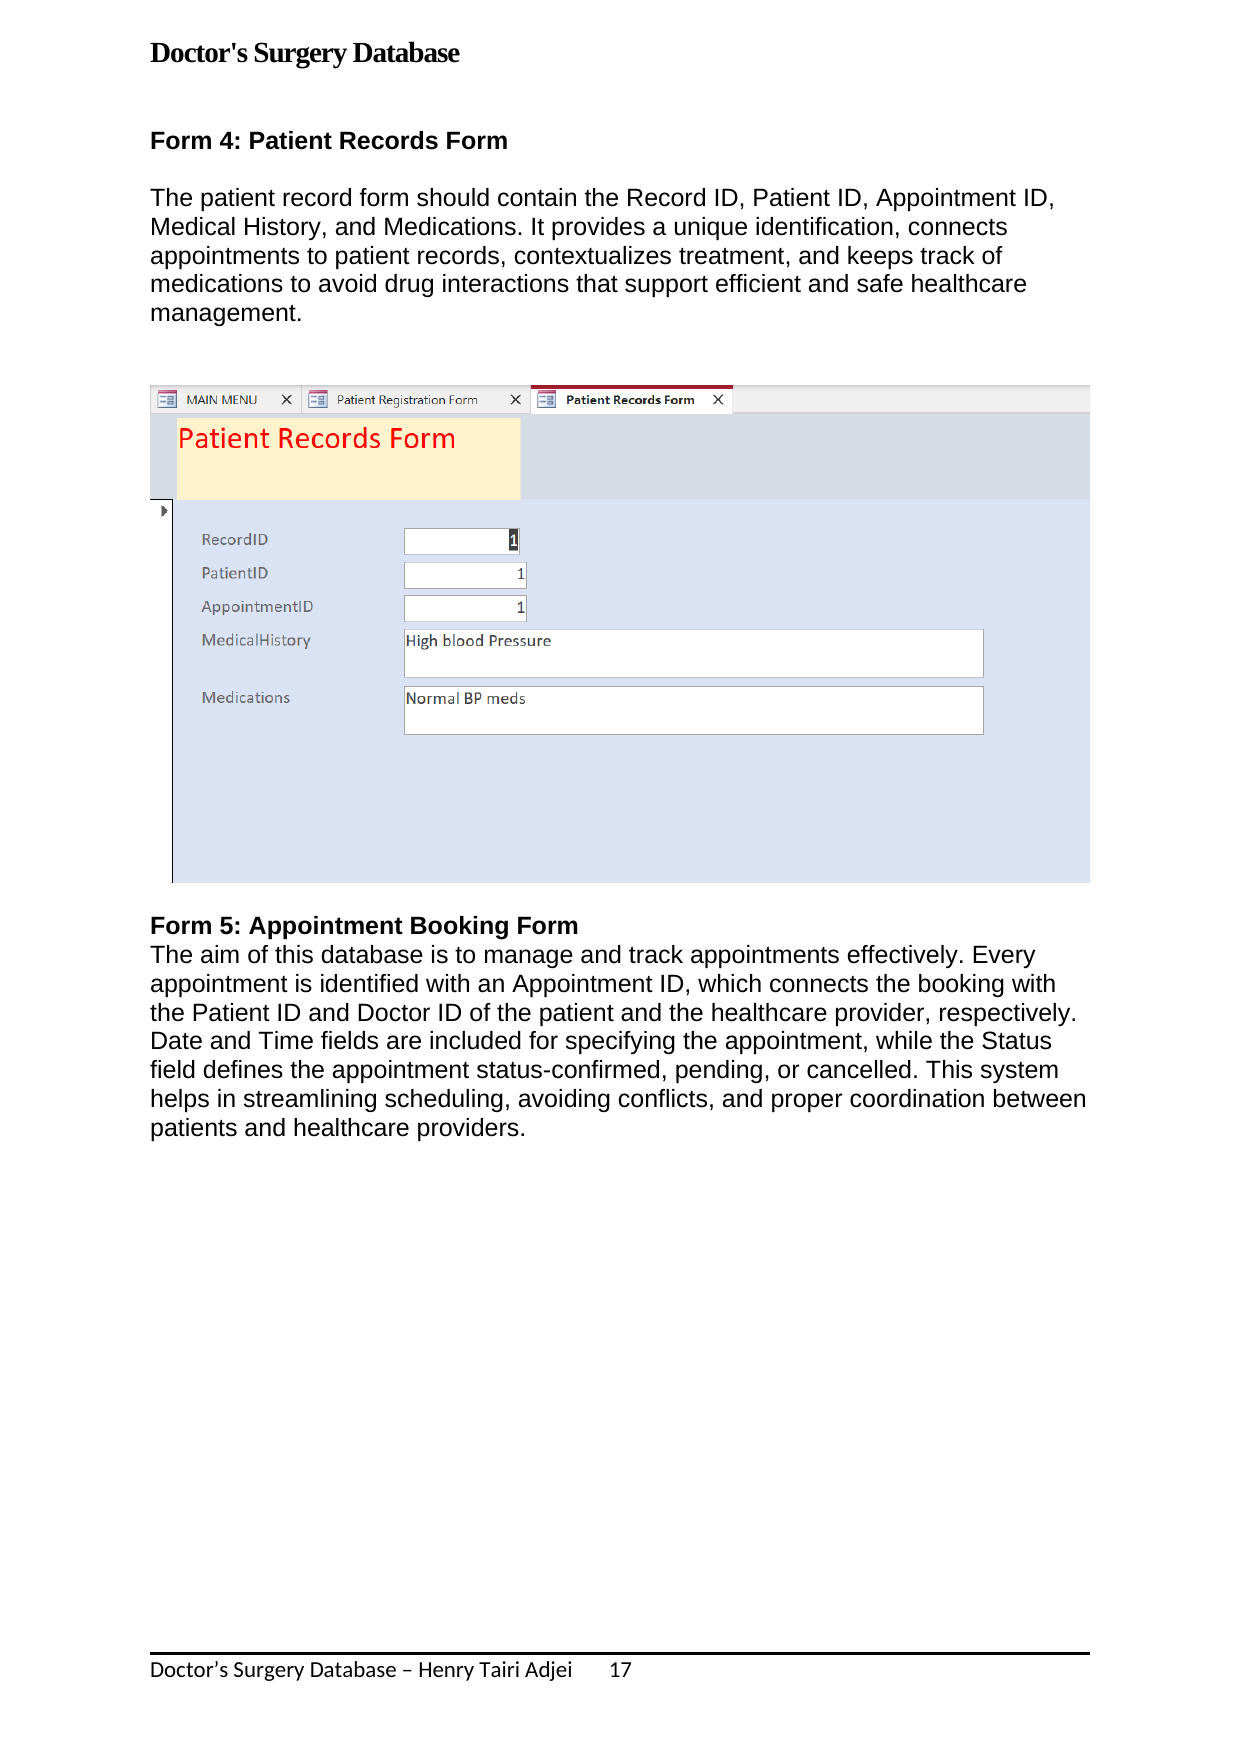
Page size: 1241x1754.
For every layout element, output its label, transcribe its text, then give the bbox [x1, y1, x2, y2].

text The aim of this database is to manage and track appointments effectively. Every appointment is identified with an Appointment ID, which connects the booking with the Patient ID and Doctor ID of the patient and the healthcare provider, respectively. Date and Time fields are included for specifying the appointment, while the Status field defines the appointment status-confirmed, pending, or cancelled. This system helps in streamlining scheduling, avoiding conflicts, and proper coordination between patients and healthcare providers. [150, 940, 1090, 1141]
text The patient record form should contain the Record ID, Patient ID, Appointment ID, Medical History, and Medications. It provides a unique identification, connects appointments to patient records, contextualizes treatment, and keeps track of medications to avoid drug interactions that support efficient and safe healthcare management. [150, 183, 1090, 327]
text Form 4: Patient Records Form [150, 126, 1090, 154]
text Form 5: Appointment Booking Form [150, 911, 1090, 940]
picture [150, 384, 1091, 883]
